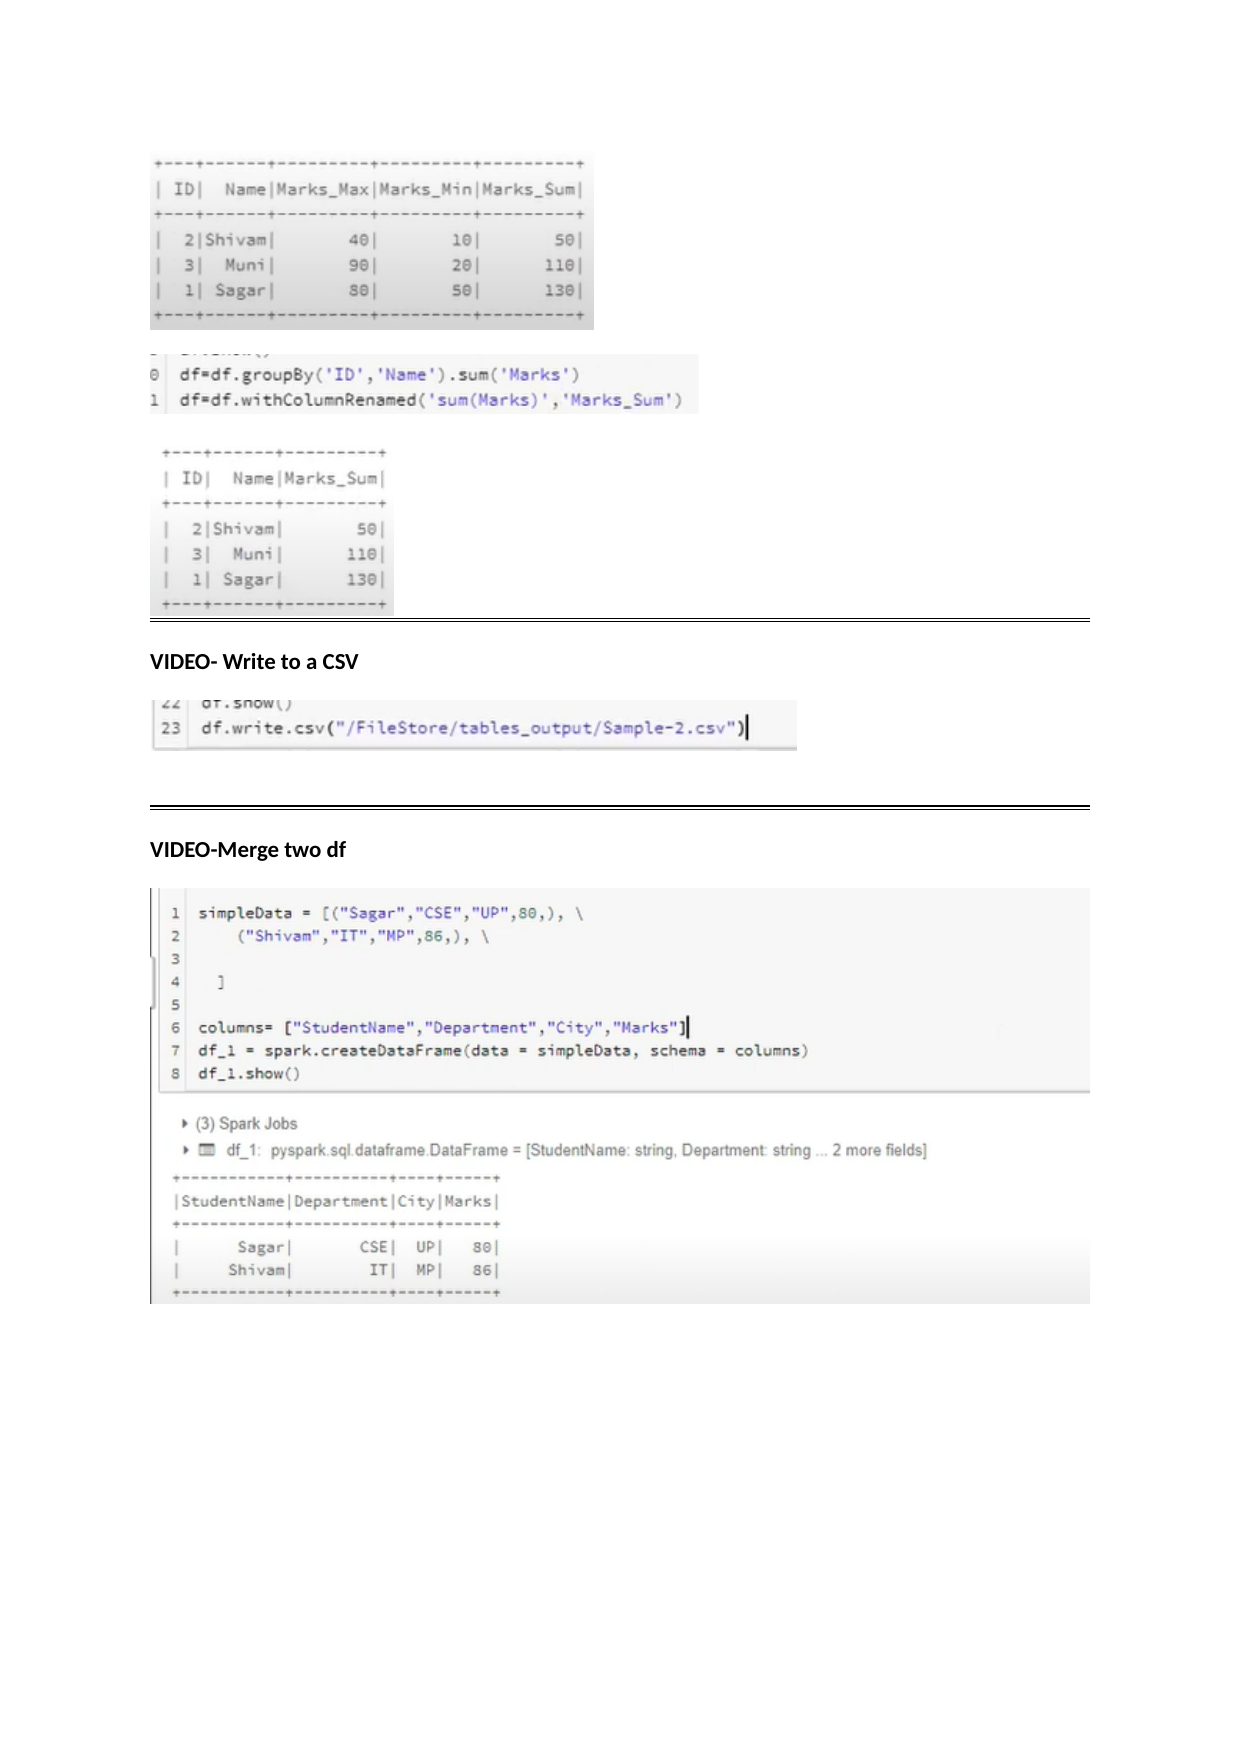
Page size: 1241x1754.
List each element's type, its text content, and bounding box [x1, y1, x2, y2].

picture [150, 888, 1091, 1304]
text VIDEO-Merge two df [150, 835, 1090, 863]
picture [150, 700, 797, 751]
picture [150, 439, 394, 616]
text VIDEO- Write to a CSV [150, 647, 1090, 675]
picture [150, 150, 594, 330]
picture [150, 354, 699, 414]
